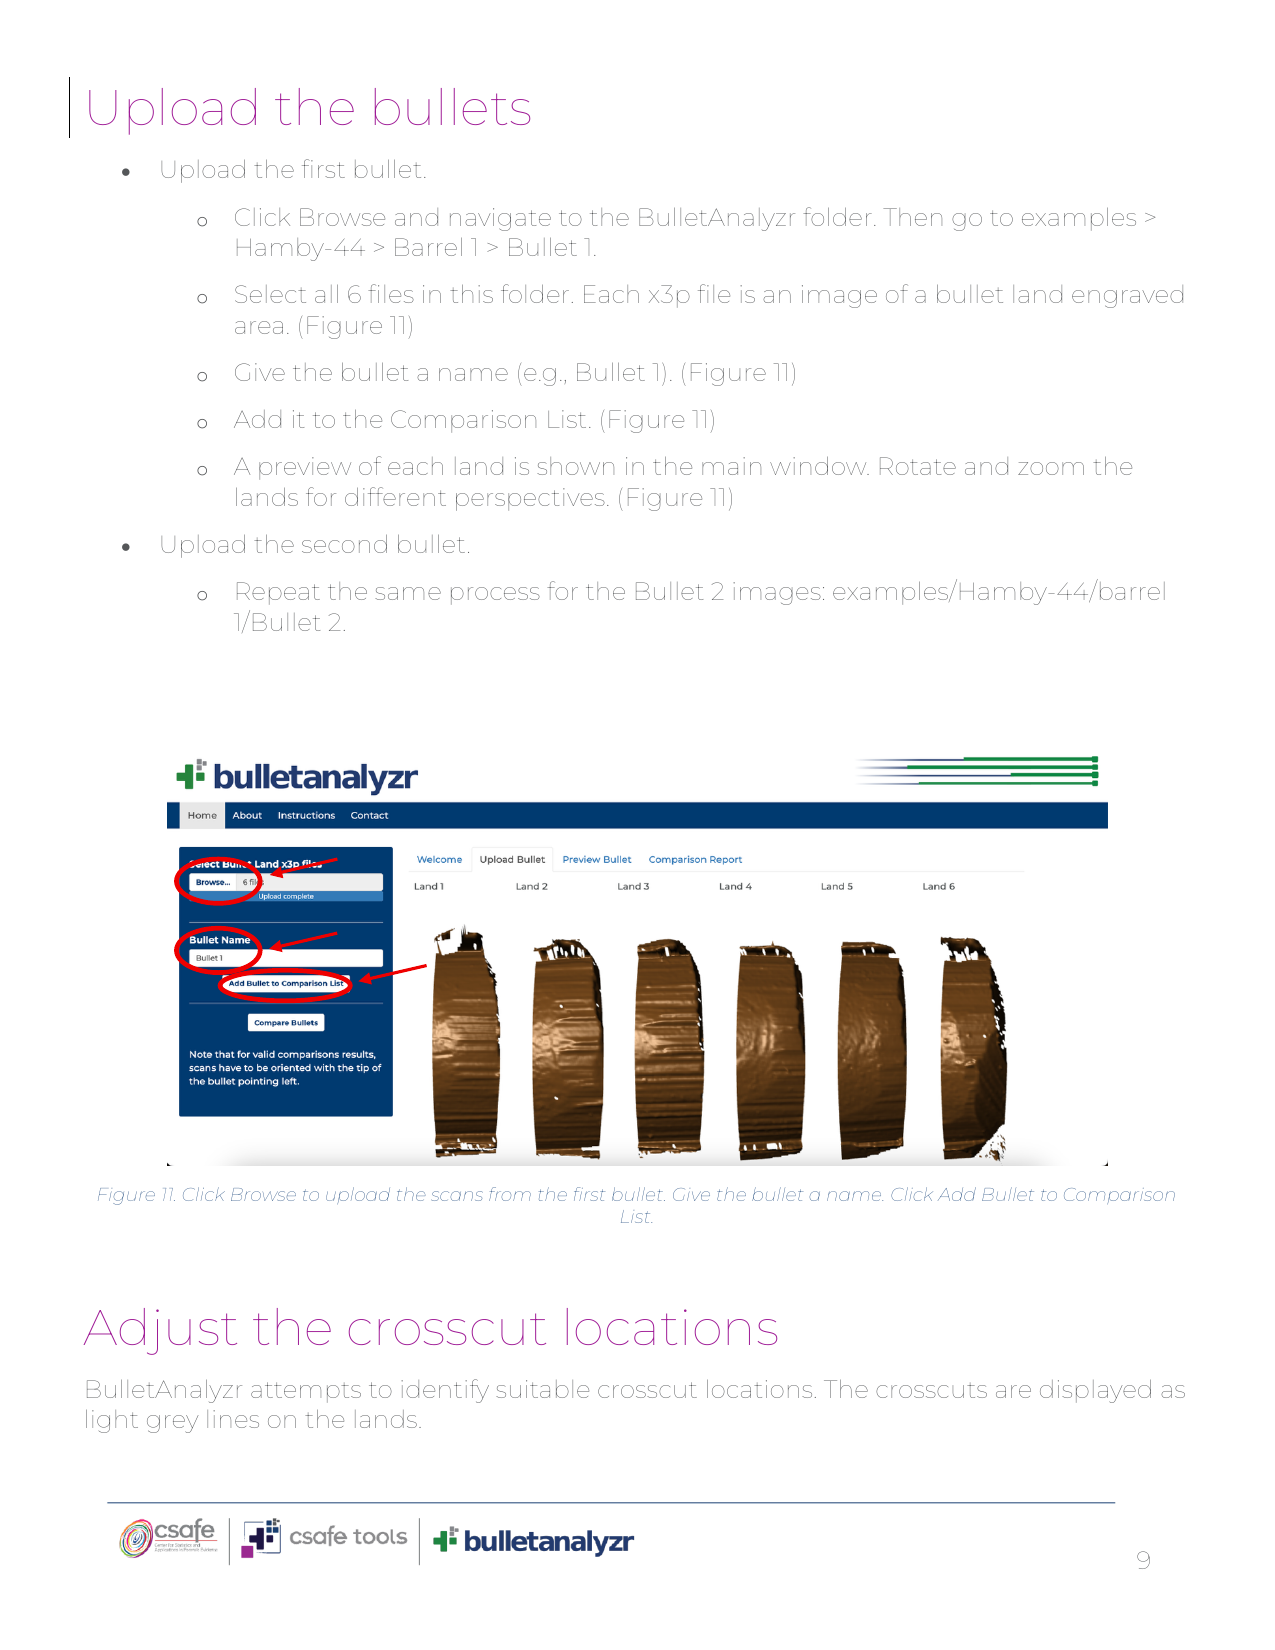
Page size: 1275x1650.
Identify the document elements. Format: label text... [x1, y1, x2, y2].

list Select all 6 files in this folder. Each x3p file is an image of a bullet land engraved area. (Figure 6) [196, 279, 1192, 341]
subtitle Upload the bullets [83, 77, 1192, 138]
list A preview of each land is shown in the main window. Rotate and zoom the lands for different perspectives. (Figure 6) [196, 452, 1192, 513]
list Give the bullet a name (e.g., Bullet 1). (Figure 6) [196, 357, 1192, 388]
list Upload the first bullet. [121, 155, 1192, 185]
picture [167, 748, 1108, 1166]
list Repeat the same process for the Bullet 2 images: examples/Hamby-44/barrel 1/Bullet 2. [196, 577, 1192, 638]
text BulletAnalyzr attempts to identify suitable crosscut locations. The crosscuts are displayed as light grey lines on the lands. [83, 1374, 1192, 1435]
list Upload the second bullet. [121, 529, 1192, 560]
text Figure . Click Browse to upload the scans from the first bullet. Give the bullet a name. Click Add Bullet to Comparison List. [83, 1183, 1192, 1228]
list Click Browse and navigate to the BulletAnalyzr folder. Then go to examples > Hamby-44 > Barrel 1 > Bullet 1. [196, 202, 1192, 263]
list Add it to the Comparison List. (Figure 6) [196, 404, 1192, 435]
subtitle Adjust the crosscut locations [83, 1296, 1192, 1357]
picture [83, 1479, 1137, 1570]
